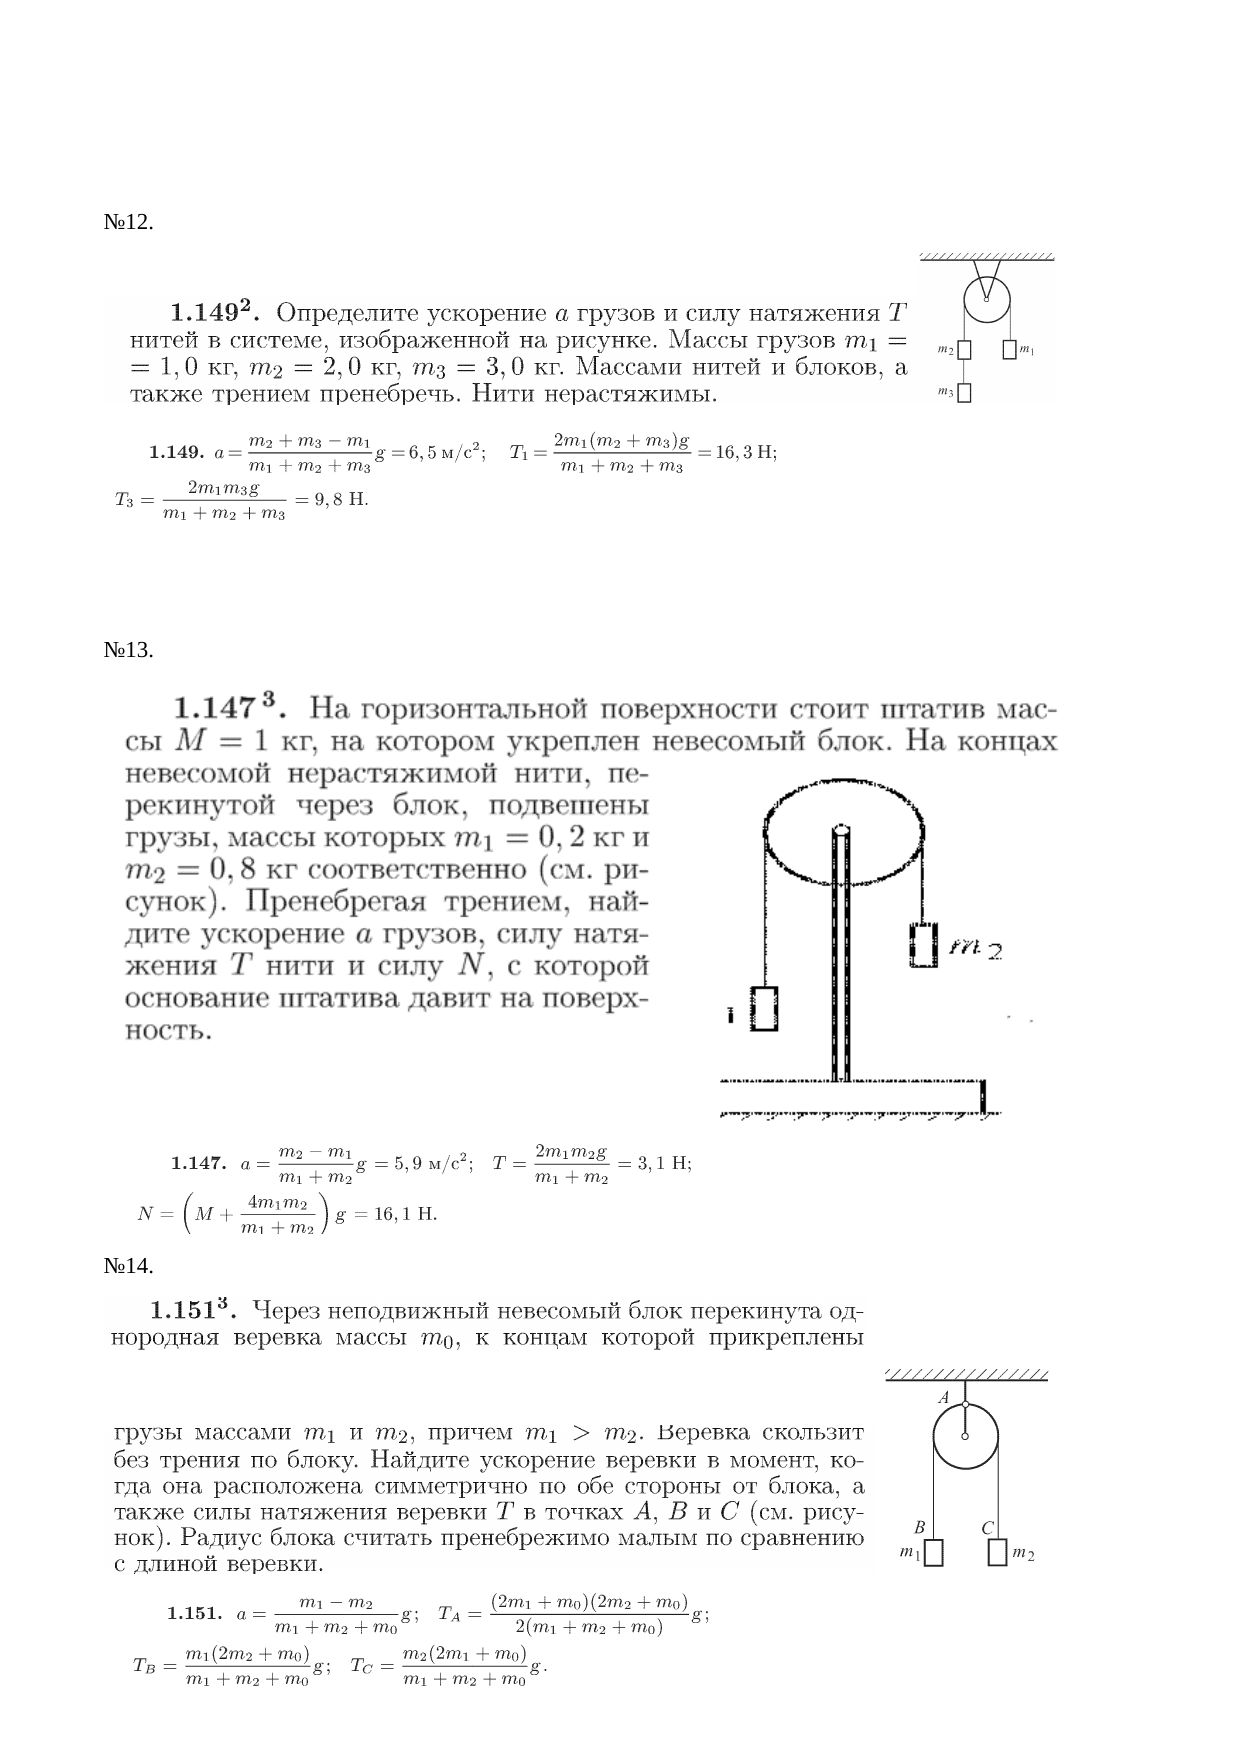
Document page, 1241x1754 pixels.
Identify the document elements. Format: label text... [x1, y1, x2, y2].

picture [103, 1297, 871, 1351]
text №13. [103, 636, 1152, 663]
picture [103, 1592, 719, 1691]
text №14. [103, 1252, 1152, 1278]
picture [103, 253, 1056, 405]
text №12. [103, 208, 1152, 235]
picture [103, 681, 1078, 1125]
picture [103, 1369, 1054, 1574]
picture [103, 1143, 708, 1234]
picture [103, 423, 783, 526]
